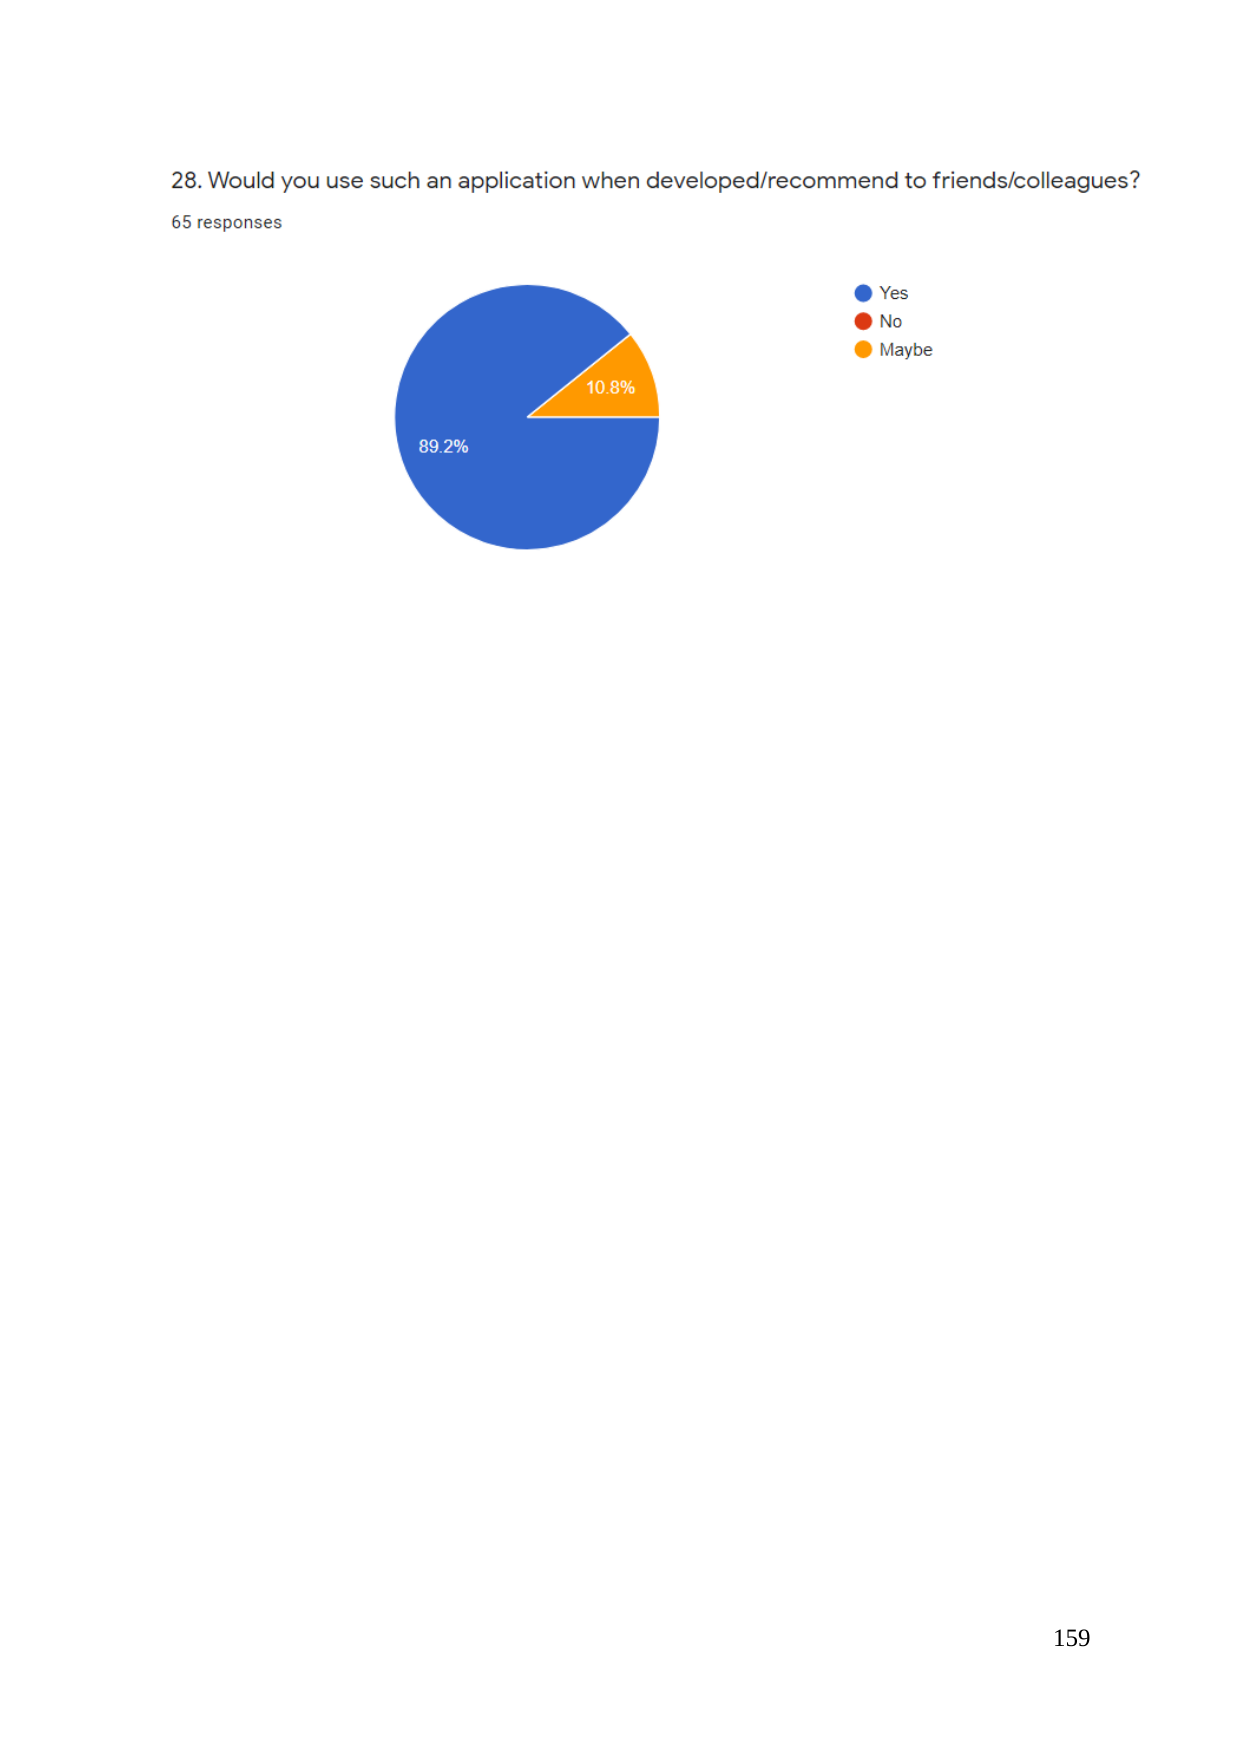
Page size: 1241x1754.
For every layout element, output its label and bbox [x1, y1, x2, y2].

picture [150, 150, 1154, 566]
